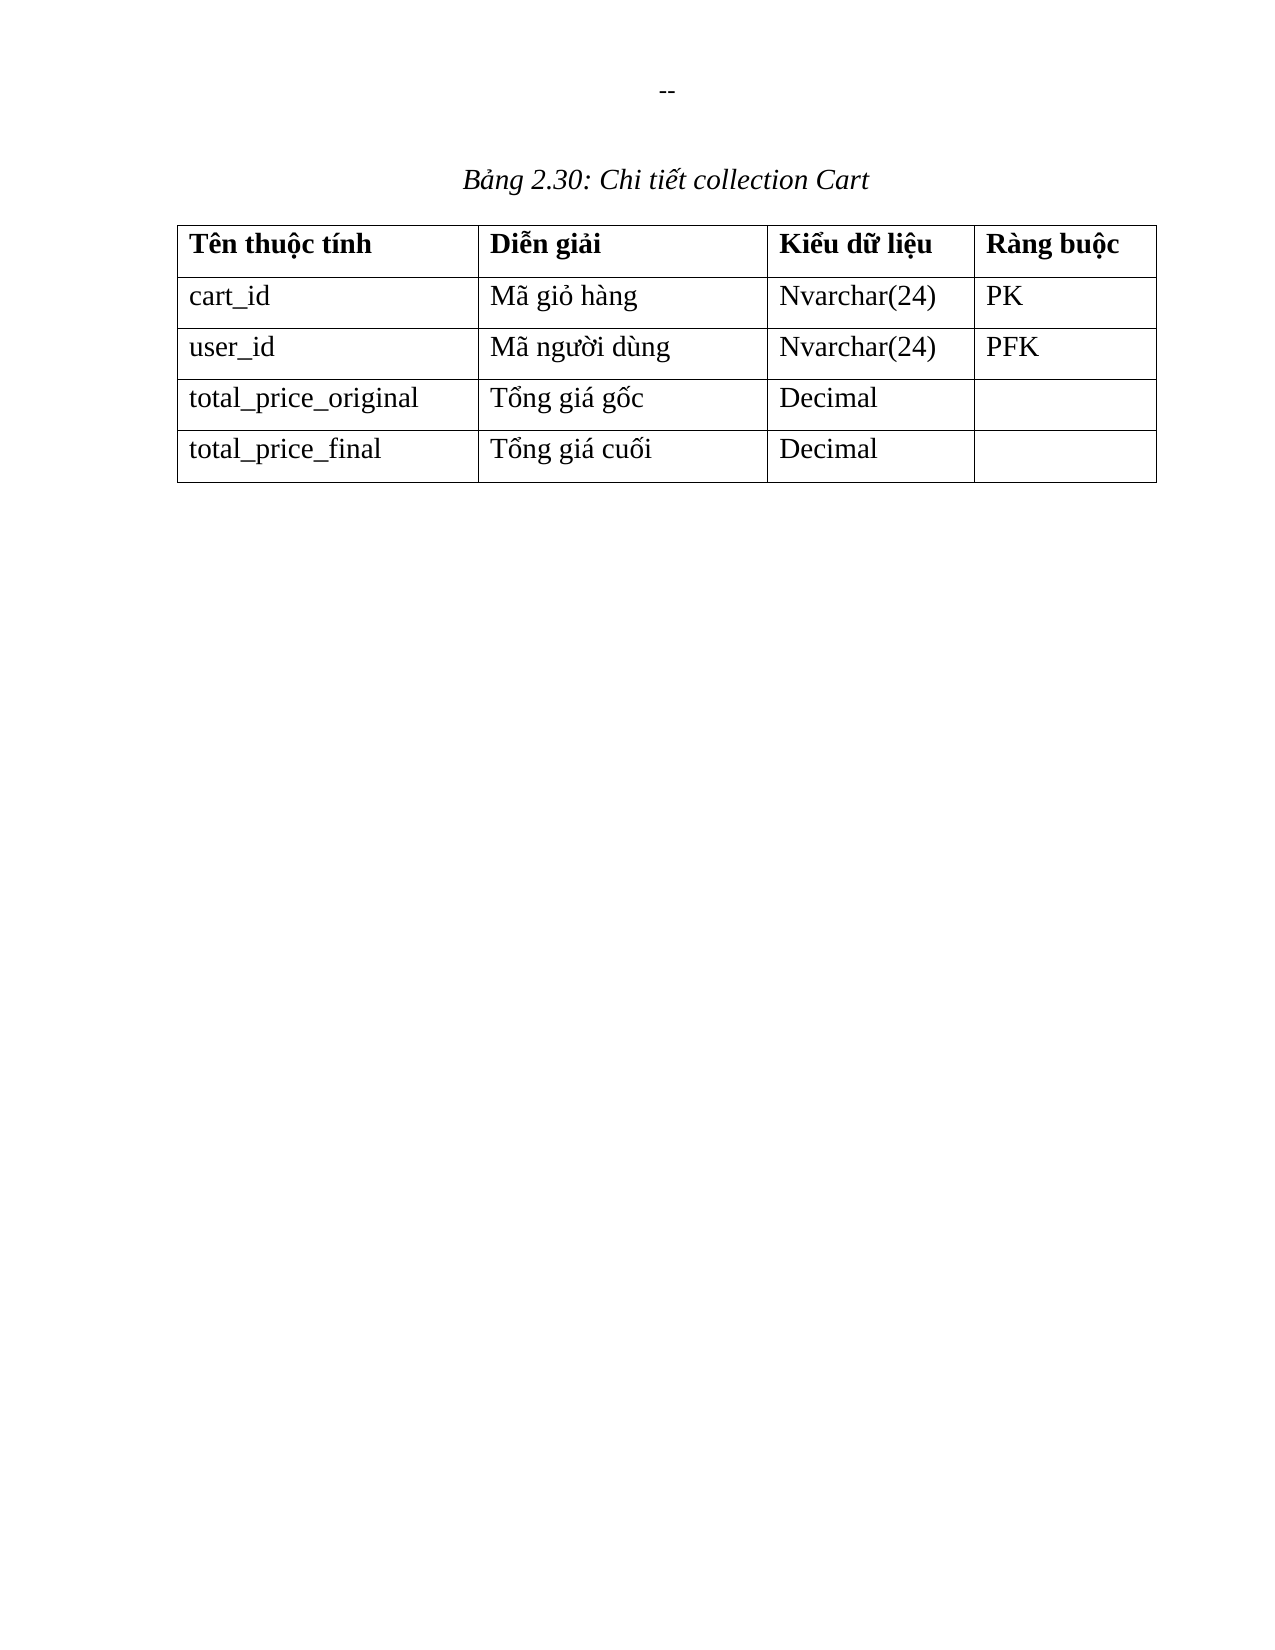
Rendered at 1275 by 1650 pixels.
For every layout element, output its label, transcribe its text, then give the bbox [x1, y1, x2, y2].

table_cell Decimal [768, 431, 974, 482]
table_cell PK [975, 278, 1156, 328]
table_cell Tổng giá gốc [479, 380, 767, 430]
table_cell Tổng giá cuối [479, 431, 767, 482]
table_cell Nvarchar(24) [768, 278, 974, 328]
table_cell Mã giỏ hàng [479, 278, 767, 328]
table_header Kiểu dữ liệu [768, 226, 974, 277]
table_header Ràng buộc [975, 226, 1156, 277]
table_cell Mã người dùng [479, 329, 767, 379]
table_cell PFK [975, 329, 1156, 379]
table_cell [975, 431, 1156, 482]
text Bảng 2.30: Chi tiết collection Cart [177, 162, 1157, 196]
table_header Tên thuộc tính [178, 226, 478, 277]
table_cell Decimal [768, 380, 974, 430]
table_cell total_price_original [178, 380, 478, 430]
table_cell [975, 380, 1156, 430]
table_cell user_id [178, 329, 478, 379]
table_header Diễn giải [479, 226, 767, 277]
table_cell total_price_final [178, 431, 478, 482]
table_cell cart_id [178, 278, 478, 328]
table_cell Nvarchar(24) [768, 329, 974, 379]
